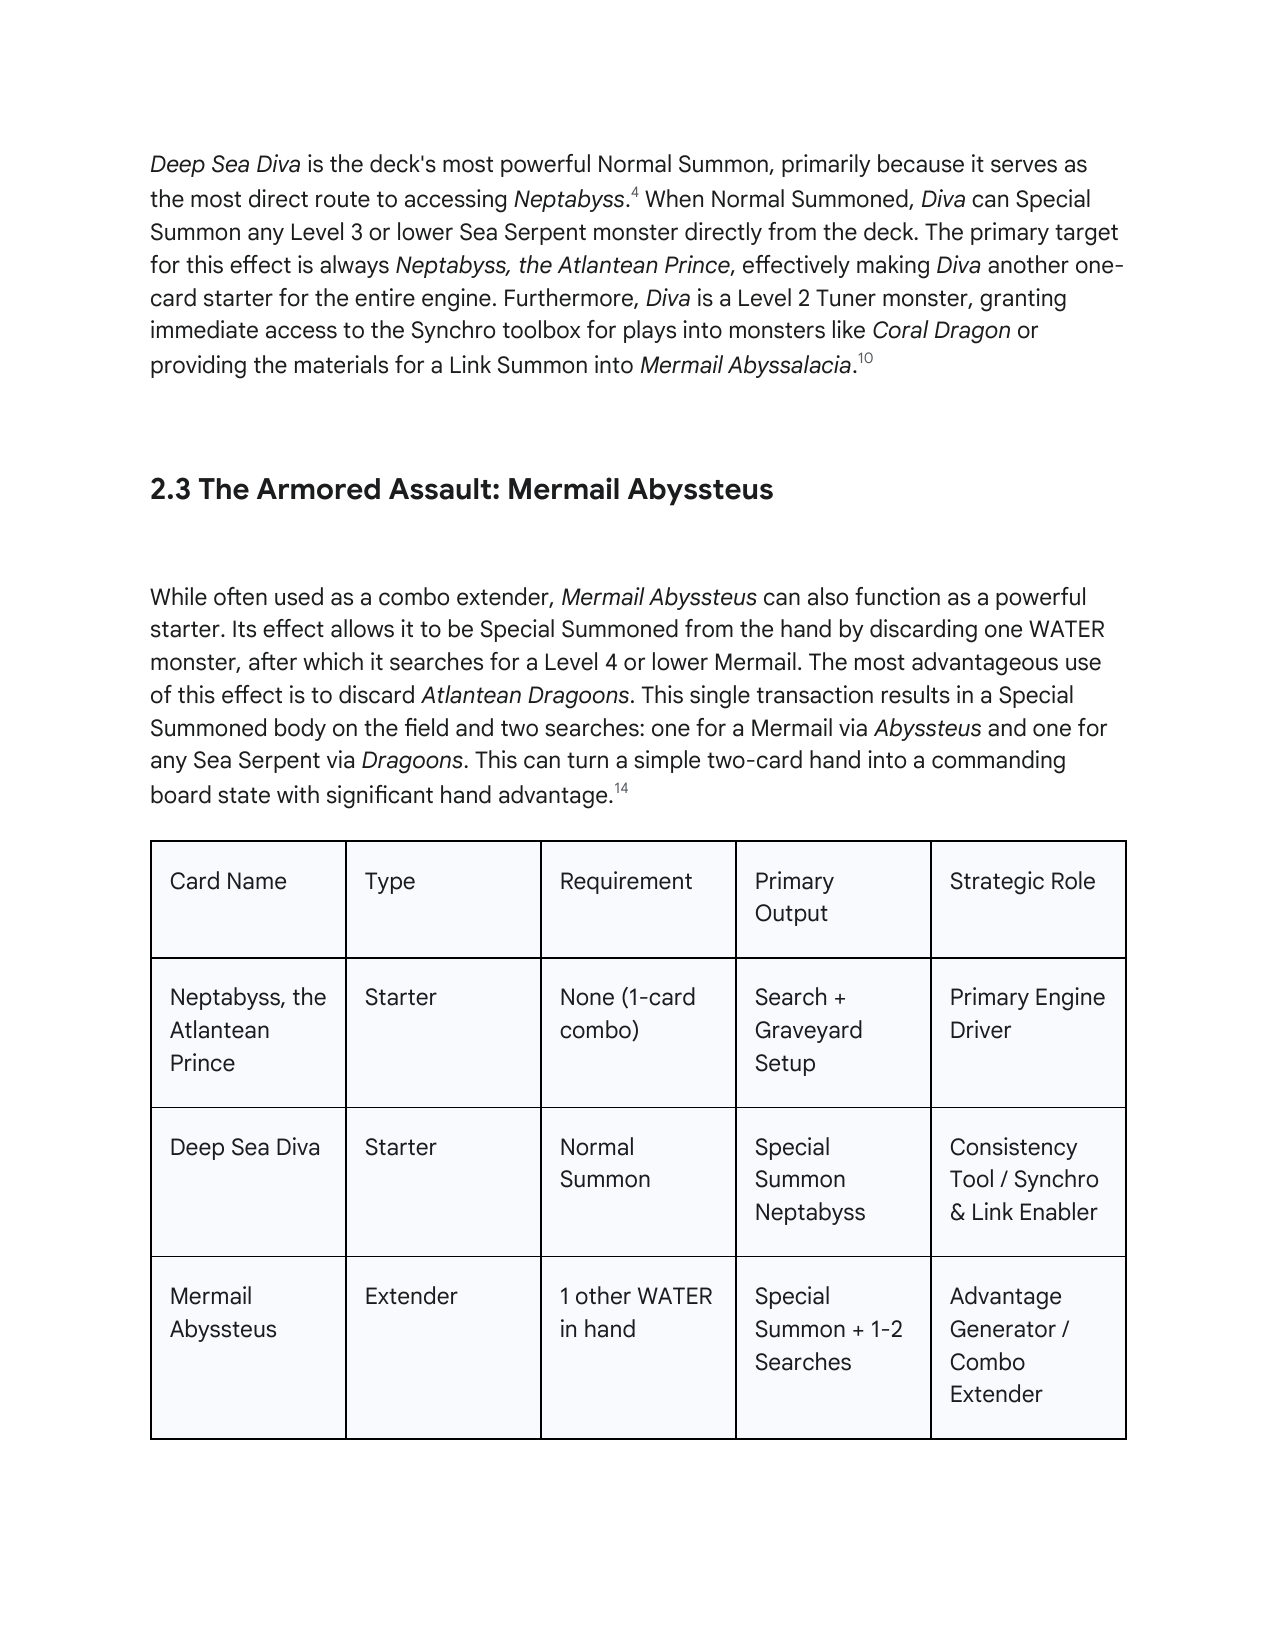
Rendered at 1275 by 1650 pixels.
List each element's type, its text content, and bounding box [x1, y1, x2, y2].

table_cell Search + Graveyard Setup [737, 959, 930, 1106]
table_cell Mermail Abyssteus [152, 1257, 345, 1438]
table_header Strategic Role [932, 842, 1125, 957]
table_cell None (1-card combo) [542, 959, 735, 1106]
table_header Type [347, 842, 540, 957]
table_cell Neptabyss, the Atlantean Prince [152, 959, 345, 1106]
table_cell Advantage Generator / Combo Extender [932, 1257, 1125, 1438]
table_cell Special Summon + 1-2 Searches [737, 1257, 930, 1438]
table_cell Consistency Tool / Synchro & Link Enabler [932, 1108, 1125, 1256]
subtitle 2.3 The Armored Assault: Mermail Abyssteus [150, 471, 1125, 508]
table_cell Primary Engine Driver [932, 959, 1125, 1106]
text While often used as a combo extender, Mermail Abyssteus can also function as a powerful starter. Its effect allows it to be Special Summoned from the hand by discarding one WATER monster, after which it searches for a Level 4 or lower Mermail. The most advantageous use of this effect is to discard Atlantean Dragoons. This single transaction results in a Special Summoned body on the field and two searches: one for a Mermail via Abyssteus and one for any Sea Serpent via Dragoons. This can turn a simple two-card hand into a commanding board state with significant hand advantage.14 [150, 583, 1125, 811]
table_cell Extender [347, 1257, 540, 1438]
table_cell 1 other WATER in hand [542, 1257, 735, 1438]
table_header Requirement [542, 842, 735, 957]
table_cell Special Summon Neptabyss [737, 1108, 930, 1256]
table_header Card Name [152, 842, 345, 957]
table_cell Starter [347, 1108, 540, 1256]
table_cell Deep Sea Diva [152, 1108, 345, 1256]
table_cell Starter [347, 959, 540, 1106]
table_header Primary Output [737, 842, 930, 957]
table_cell Normal Summon [542, 1108, 735, 1256]
text Deep Sea Diva is the deck's most powerful Normal Summon, primarily because it serves as the most direct route to accessing Neptabyss.4 When Normal Summoned, Diva can Special Summon any Level 3 or lower Sea Serpent monster directly from the deck. The primary target for this effect is always Neptabyss, the Atlantean Prince, effectively making Diva another one-card starter for the entire engine. Furthermore, Diva is a Level 2 Tuner monster, granting immediate access to the Synchro toolbox for plays into monsters like Coral Dragon or providing the materials for a Link Summon into Mermail Abyssalacia.10 [150, 150, 1125, 381]
